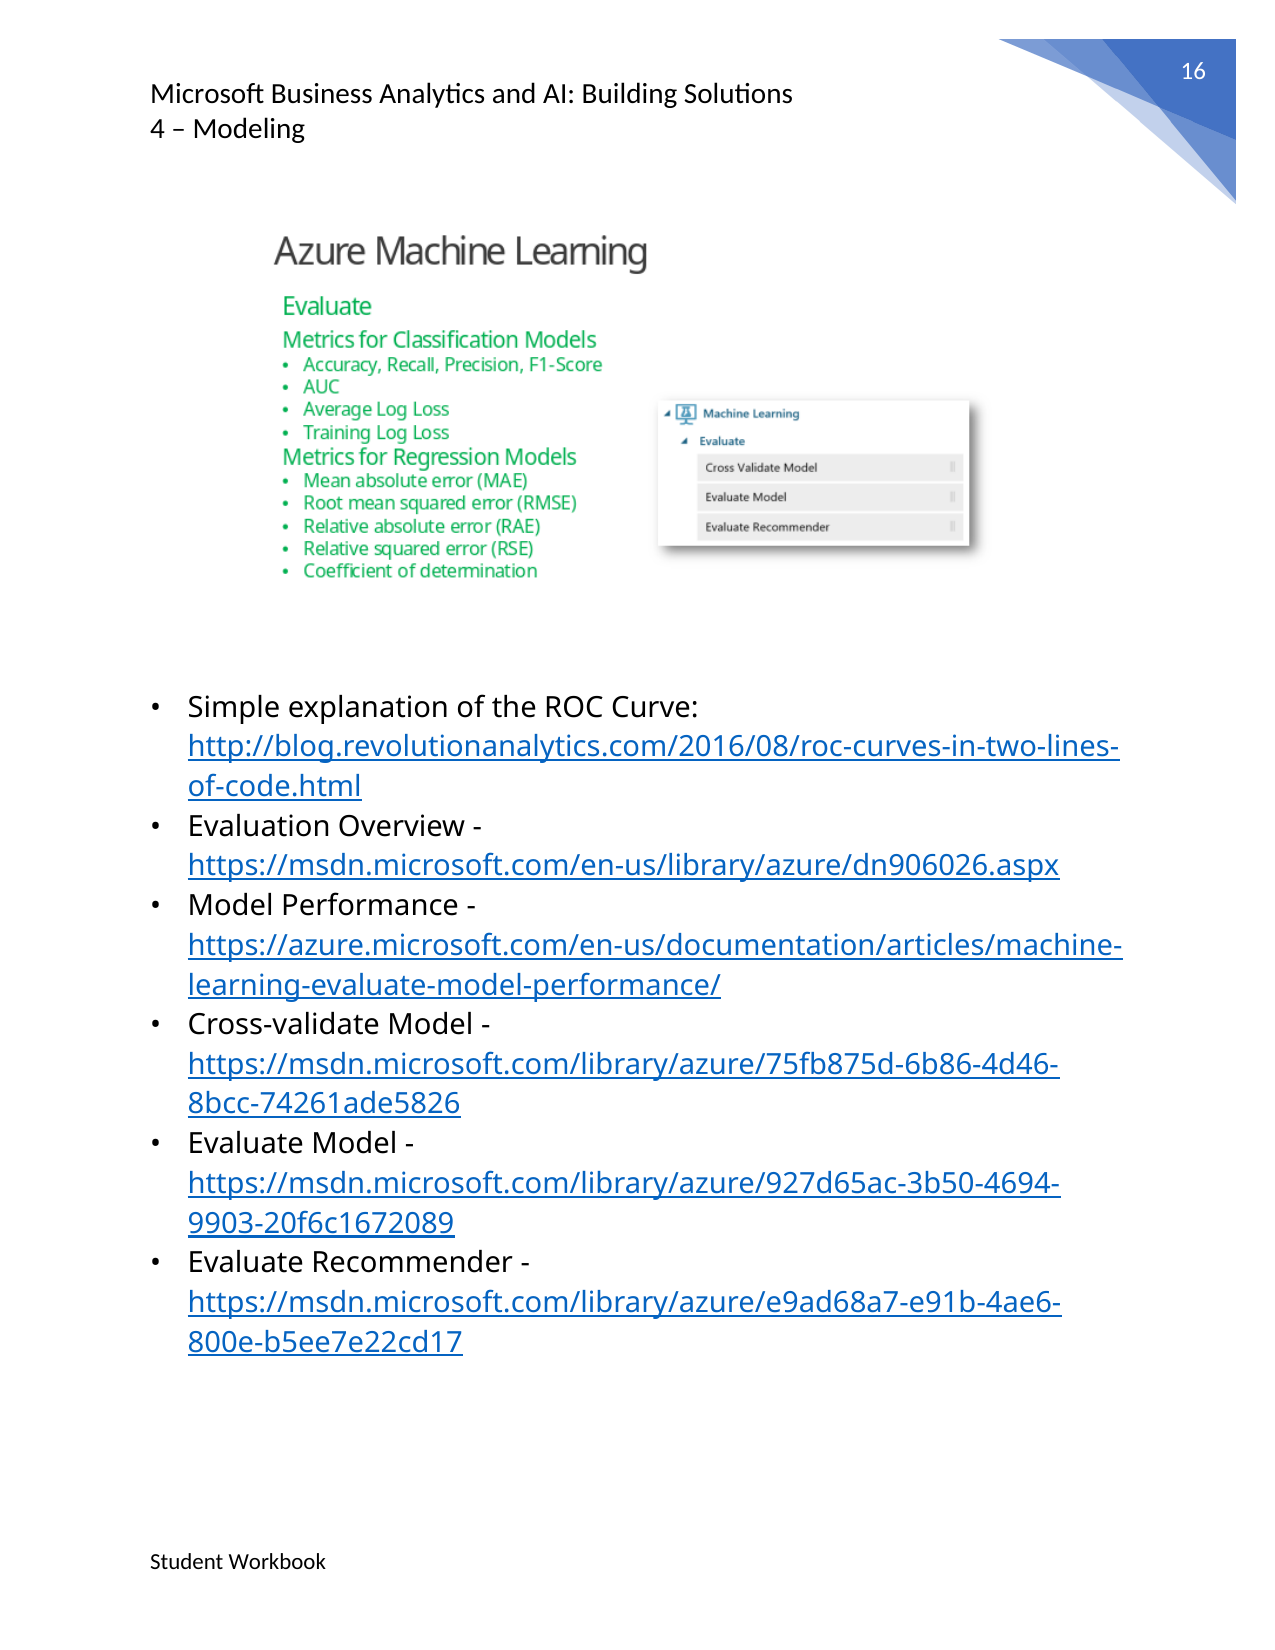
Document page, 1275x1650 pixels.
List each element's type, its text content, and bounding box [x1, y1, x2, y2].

list Evaluate Recommender - https://msdn.microsoft.com/library/azure/e9ad68a7-e91b-4ae6-800e-b5ee7e22cd17 [150, 1242, 1125, 1361]
list Evaluation Overview - https://msdn.microsoft.com/en-us/library/azure/dn906026.aspx [150, 805, 1125, 884]
list Evaluate Model - https://msdn.microsoft.com/library/azure/927d65ac-3b50-4694-9903-20f6c1672089 [150, 1122, 1125, 1242]
list Simple explanation of the ROC Curve: http://blog.revolutionanalytics.com/2016/08/roc-curves-in-two-lines-of-code.html [150, 686, 1125, 805]
list Model Performance - https://azure.microsoft.com/en-us/documentation/articles/machine-learning-evaluate-model-performance/ [150, 884, 1125, 1003]
picture [997, 39, 1236, 205]
list Cross-validate Model - https://msdn.microsoft.com/library/azure/75fb875d-6b86-4d46-8bcc-74261ade5826 [150, 1003, 1125, 1122]
